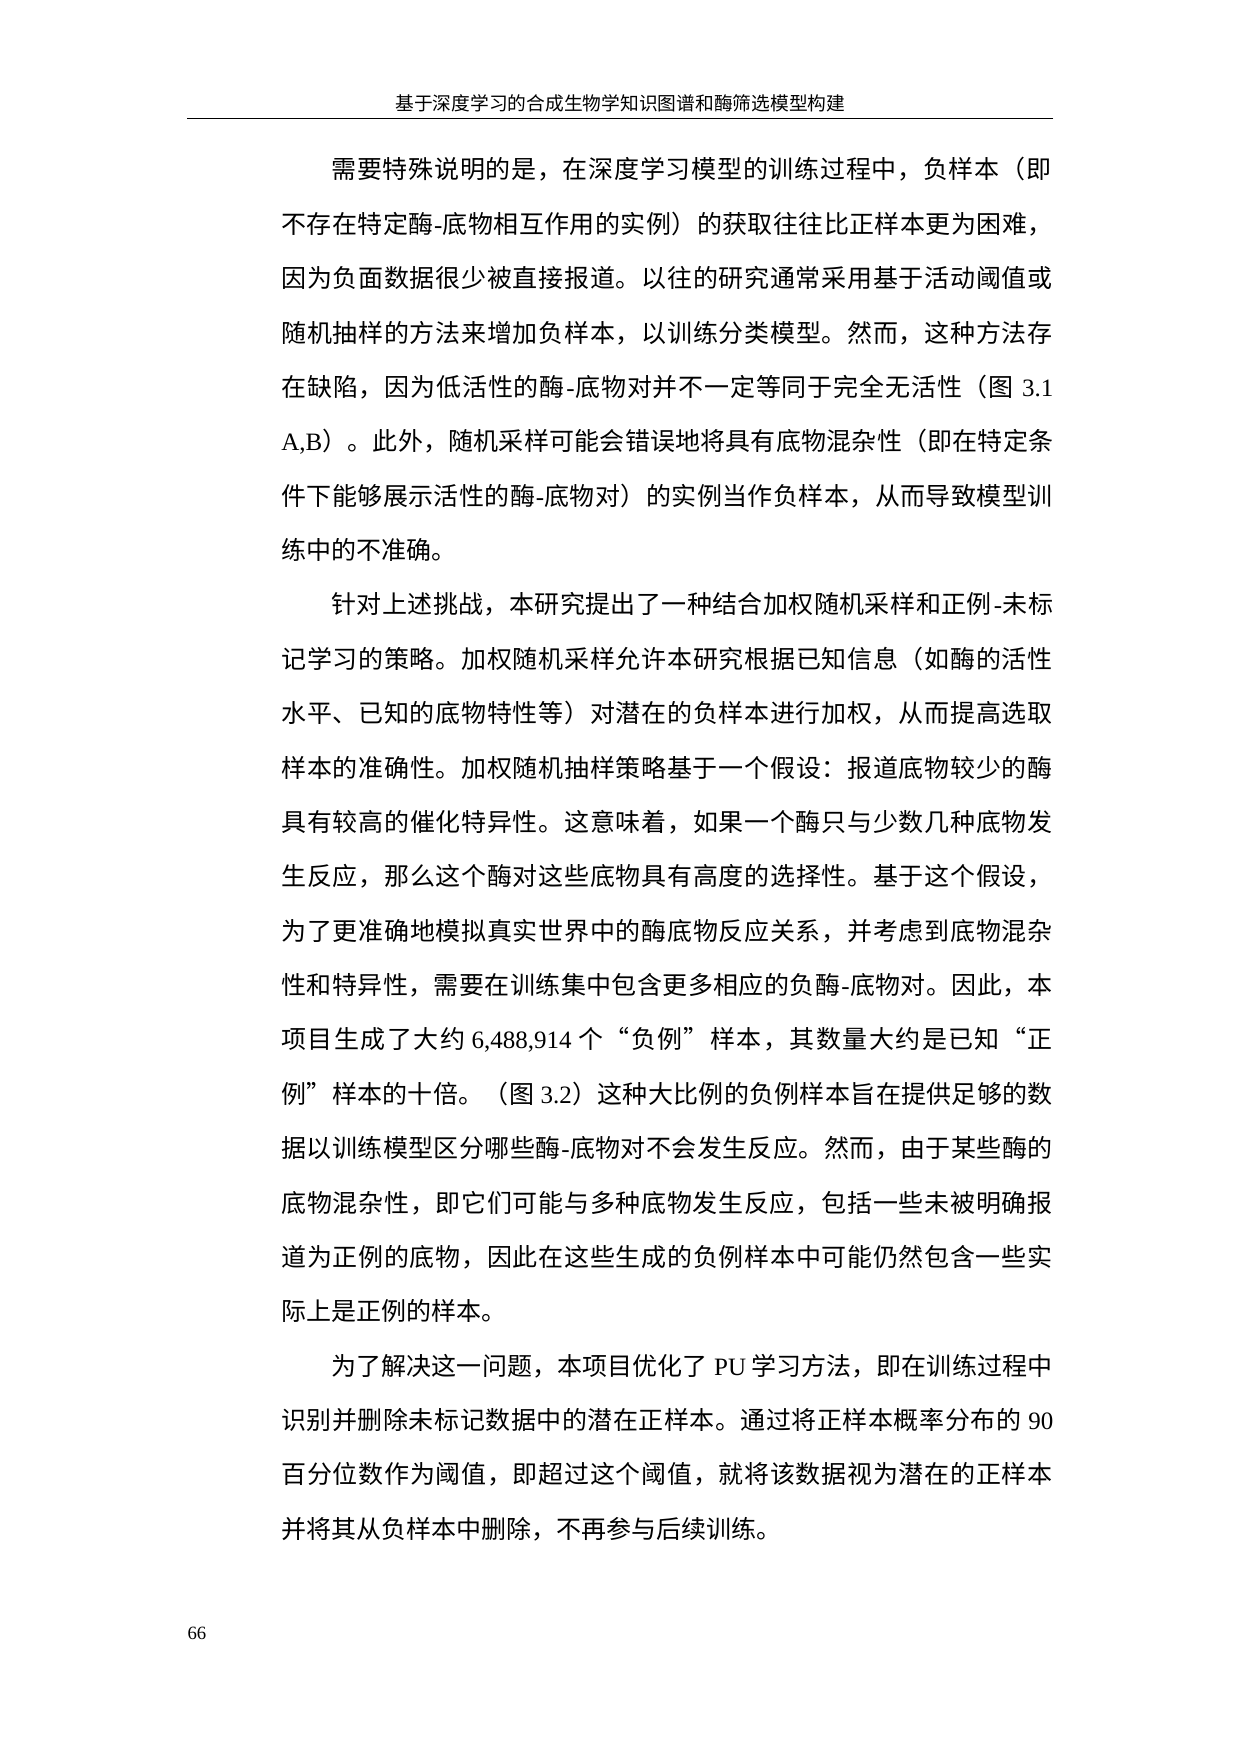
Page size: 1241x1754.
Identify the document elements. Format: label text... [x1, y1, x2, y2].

text 为了解决这一问题，本项目优化了PU学习方法，即在训练过程中识别并删除未标记数据中的潜在正样本。通过将正样本概率分布的90百分位数作为阈值，即超过这个阈值，就将该数据视为潜在的正样本并将其从负样本中删除，不再参与后续训练。 [281, 1346, 1053, 1546]
text 需要特殊说明的是，在深度学习模型的训练过程中，负样本（即不存在特定酶-底物相互作用的实例）的获取往往比正样本更为困难，因为负面数据很少被直接报道。以往的研究通常采用基于活动阈值或随机抽样的方法来增加负样本，以训练分类模型。然而，这种方法存在缺陷，因为低活性的酶-底物对并不一定等同于完全无活性（图 3.1 A,B）。此外，随机采样可能会错误地将具有底物混杂性（即在特定条件下能够展示活性的酶-底物对）的实例当作负样本，从而导致模型训练中的不准确。 [281, 150, 1053, 567]
text 针对上述挑战，本研究提出了一种结合加权随机采样和正例-未标记学习的策略。加权随机采样允许本研究根据已知信息（如酶的活性水平、已知的底物特性等）对潜在的负样本进行加权，从而提高选取样本的准确性。加权随机抽样策略基于一个假设：报道底物较少的酶具有较高的催化特异性。这意味着，如果一个酶只与少数几种底物发生反应，那么这个酶对这些底物具有高度的选择性。基于这个假设，为了更准确地模拟真实世界中的酶底物反应关系，并考虑到底物混杂性和特异性，需要在训练集中包含更多相应的负酶-底物对。因此，本项目生成了大约6,488,914个“负例”样本，其数量大约是已知“正例”样本的十倍。（图 3.2）这种大比例的负例样本旨在提供足够的数据以训练模型区分哪些酶-底物对不会发生反应。然而，由于某些酶的底物混杂性，即它们可能与多种底物发生反应，包括一些未被明确报道为正例的底物，因此在这些生成的负例样本中可能仍然包含一些实际上是正例的样本。 [281, 585, 1053, 1328]
